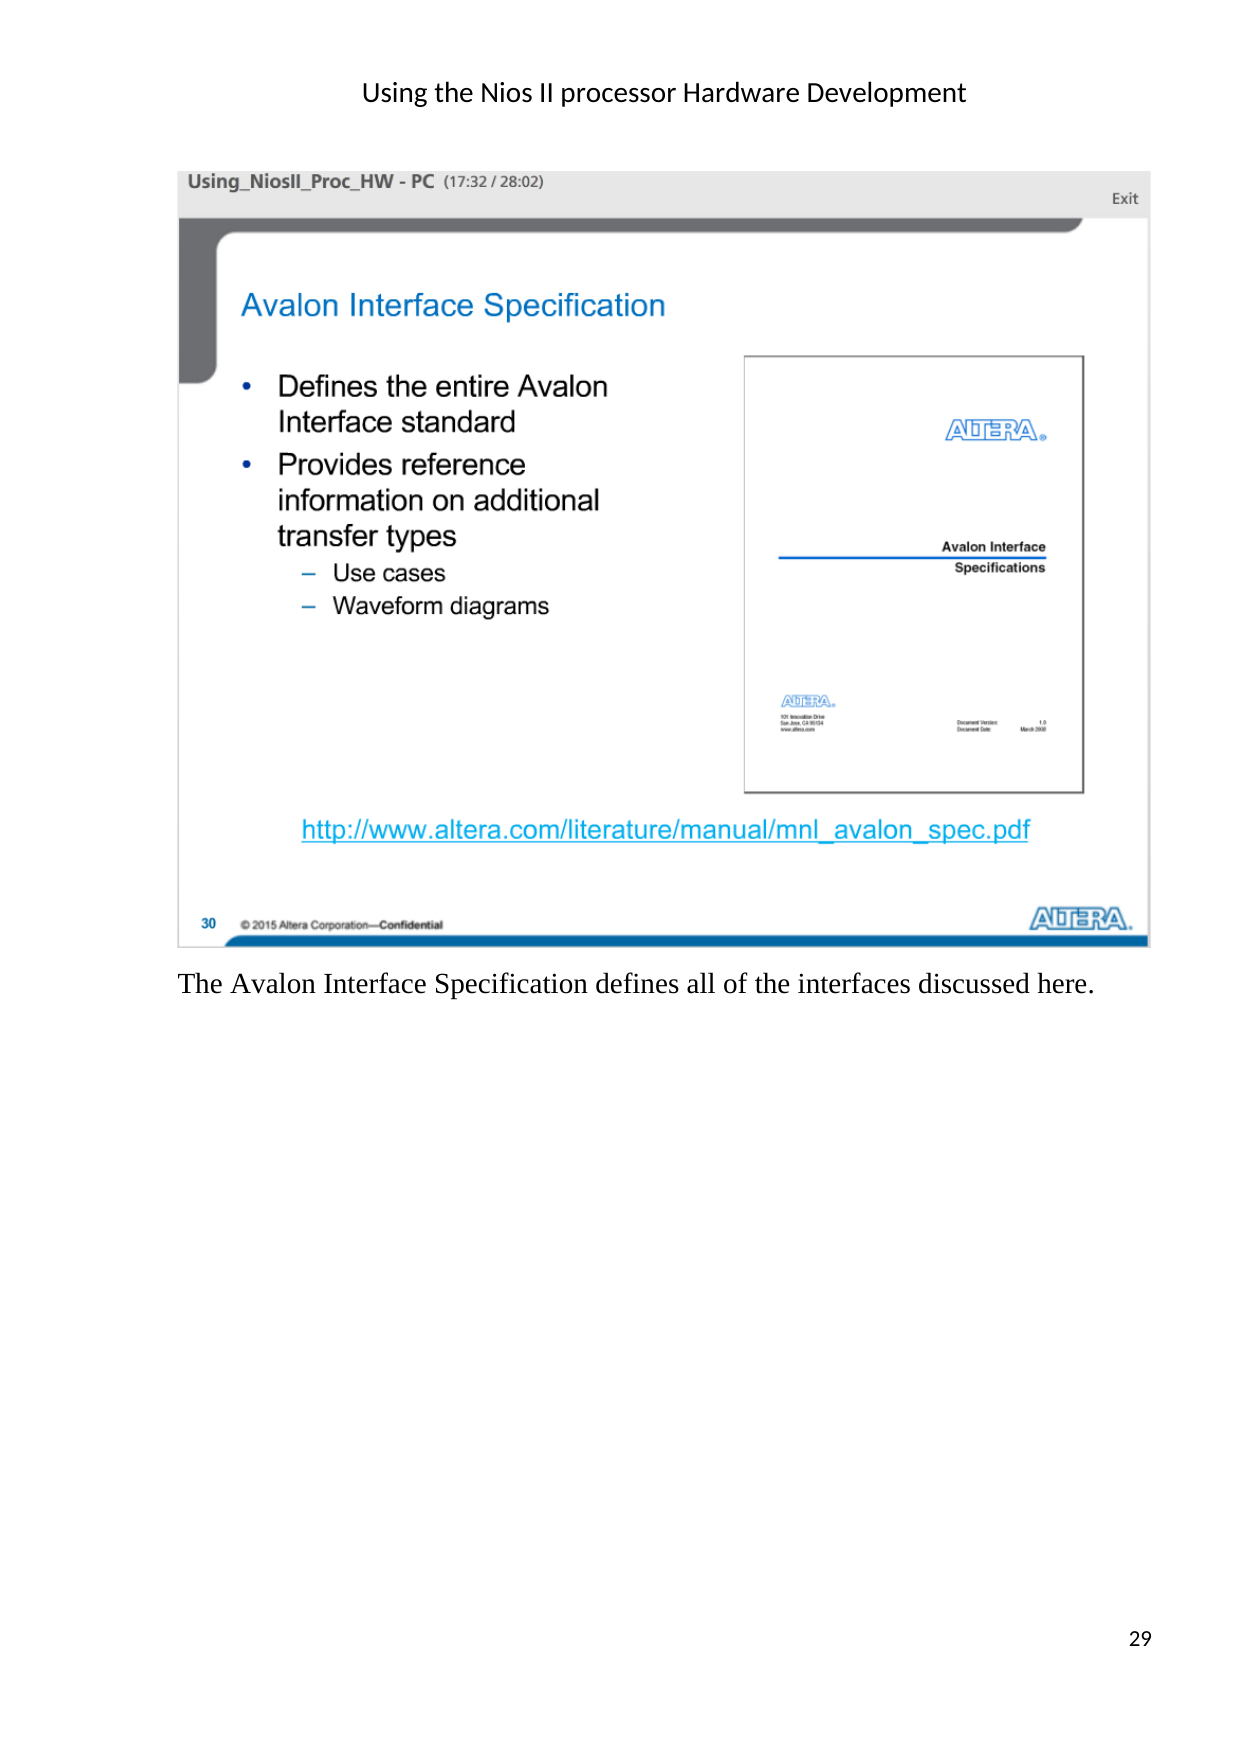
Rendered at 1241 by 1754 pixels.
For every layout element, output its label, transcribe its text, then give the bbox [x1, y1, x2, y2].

picture [177, 171, 1151, 948]
text The Avalon Interface Specification defines all of the interfaces discussed here. [177, 966, 1152, 1000]
